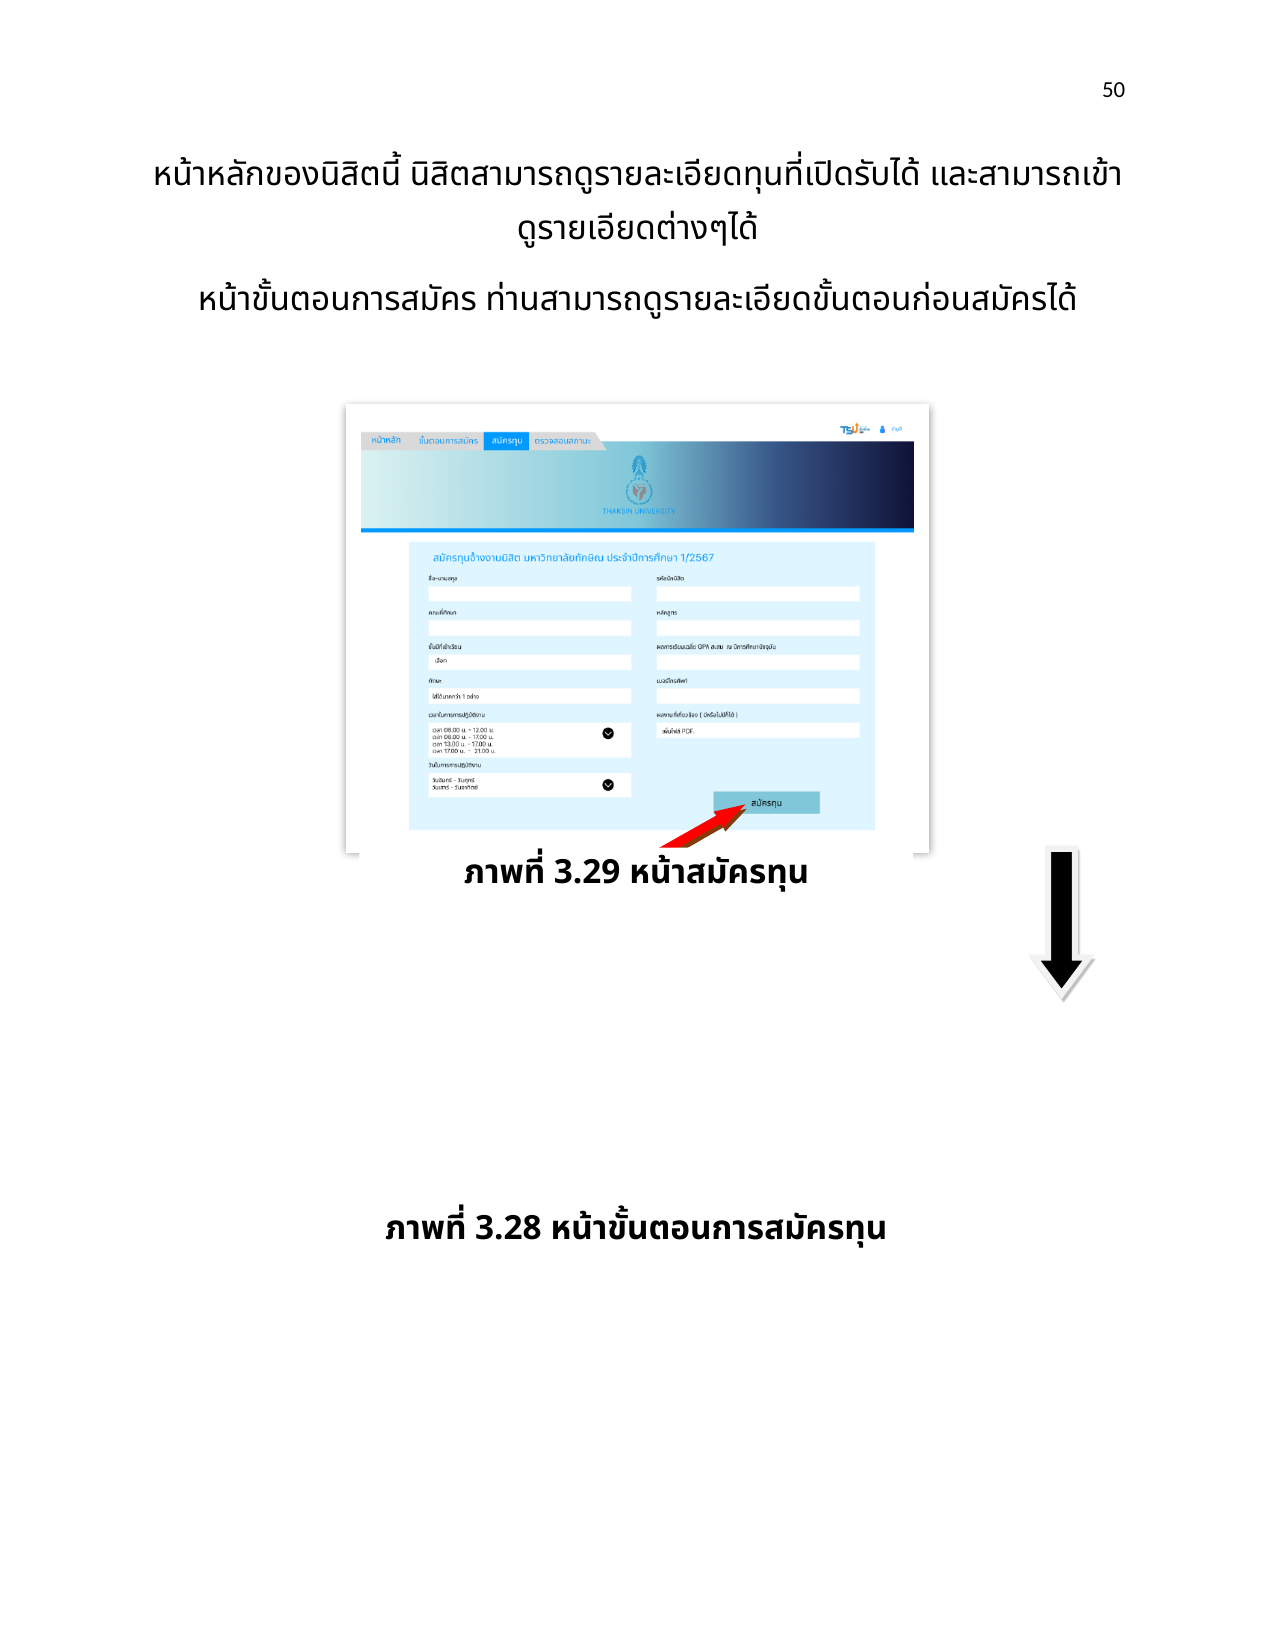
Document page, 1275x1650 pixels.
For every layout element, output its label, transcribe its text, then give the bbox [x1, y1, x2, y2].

text หน้าหลักของนิสิตนี้ นิสิตสามารถดูรายละเอียดทุนที่เปิดรับได้ และสามารถเข้าดูรายเอียดต่างๆได้ [150, 150, 1125, 255]
picture [361, 418, 914, 838]
text หน้าขั้นตอนการสมัคร ท่านสามารถดูรายละเอียดขั้นตอนก่อนสมัครได้ [150, 275, 1125, 326]
